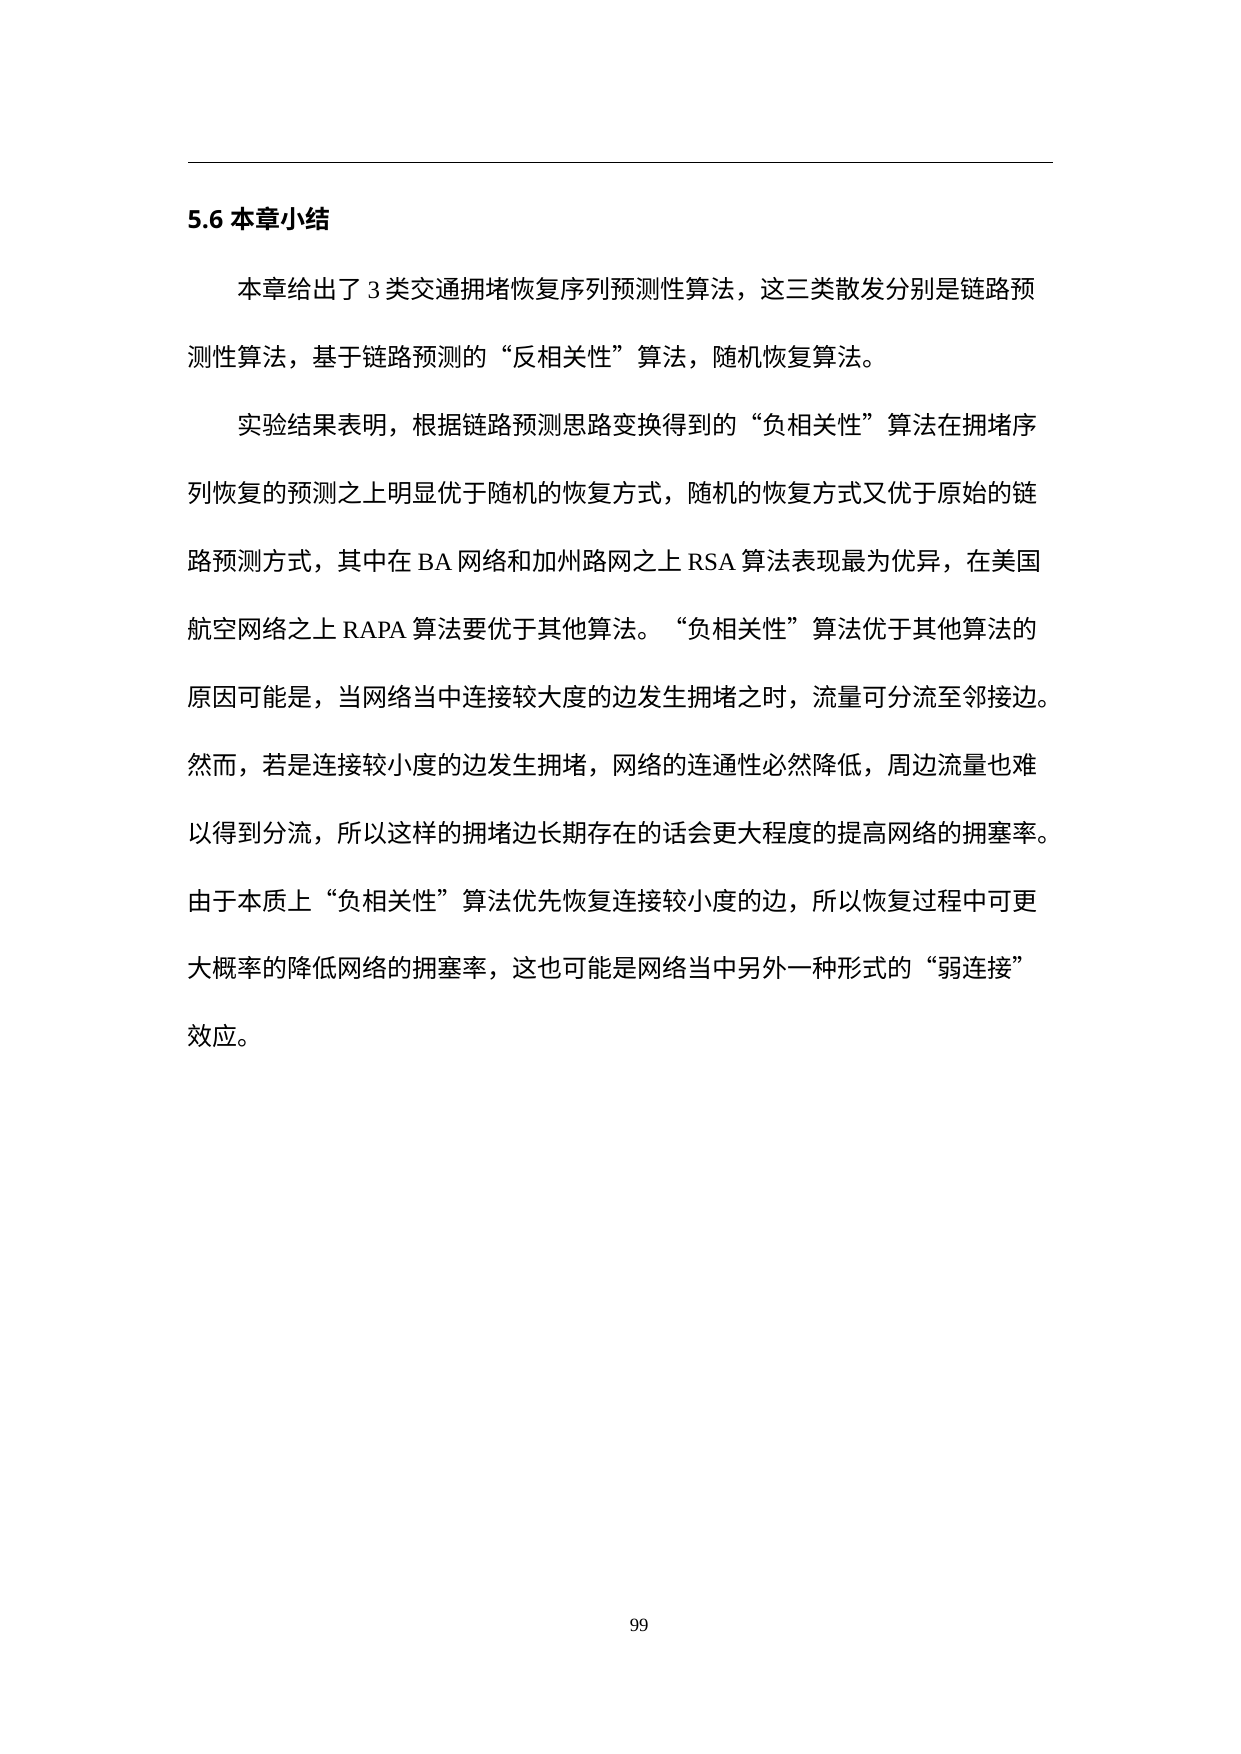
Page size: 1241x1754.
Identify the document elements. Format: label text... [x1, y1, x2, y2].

subtitle 5.6 本章小结 [187, 199, 1053, 236]
text 实验结果表明，根据链路预测思路变换得到的“负相关性”算法在拥堵序列恢复的预测之上明显优于随机的恢复方式，随机的恢复方式又优于原始的链路预测方式，其中在BA网络和加州路网之上RSA算法表现最为优异，在美国航空网络之上RAPA算法要优于其他算法。“负相关性”算法优于其他算法的原因可能是，当网络当中连接较大度的边发生拥堵之时，流量可分流至邻接边。然而，若是连接较小度的边发生拥堵，网络的连通性必然降低，周边流量也难以得到分流，所以这样的拥堵边长期存在的话会更大程度的提高网络的拥塞率。由于本质上“负相关性”算法优先恢复连接较小度的边，所以恢复过程中可更大概率的降低网络的拥塞率，这也可能是网络当中另外一种形式的“弱连接”效应。 [187, 390, 1053, 1069]
text 本章给出了3类交通拥堵恢复序列预测性算法，这三类散发分别是链路预测性算法，基于链路预测的“反相关性”算法，随机恢复算法。 [187, 254, 1053, 390]
